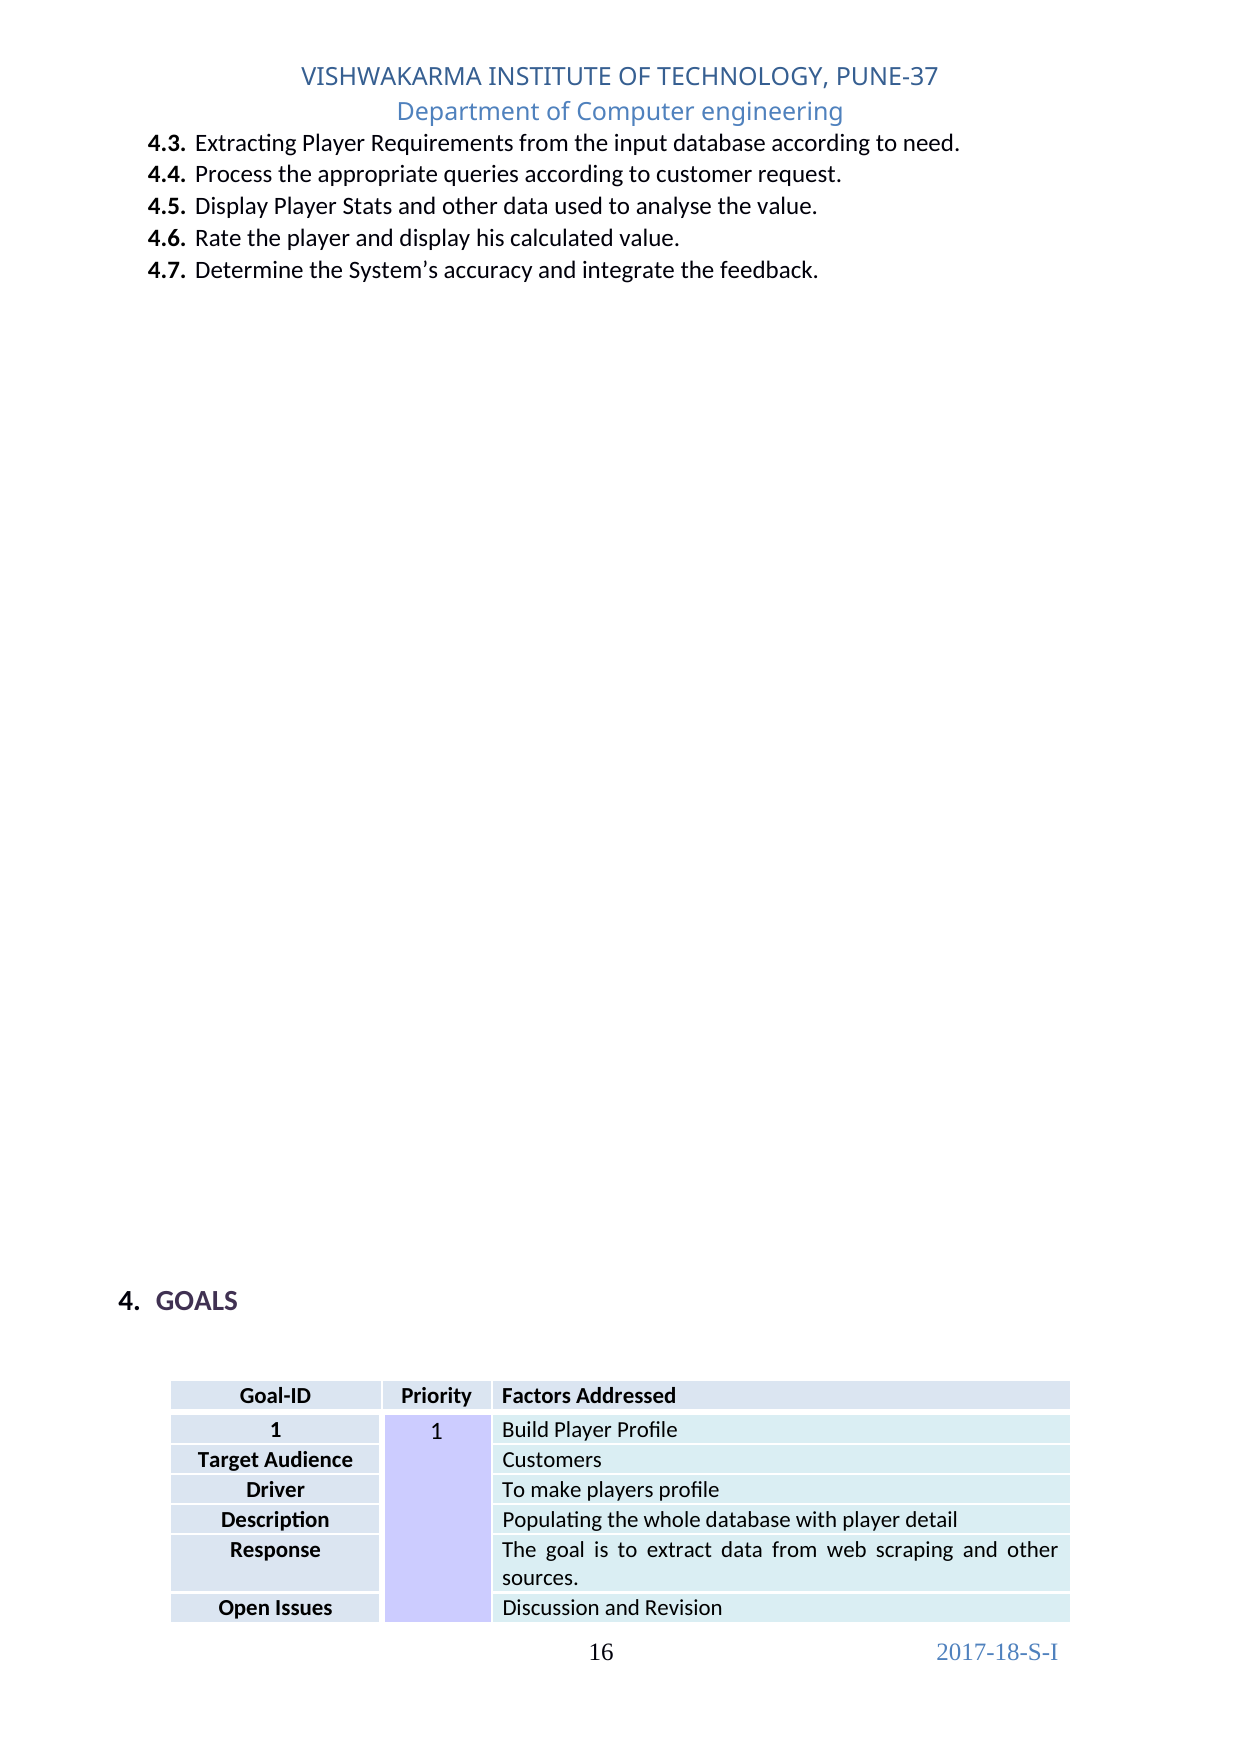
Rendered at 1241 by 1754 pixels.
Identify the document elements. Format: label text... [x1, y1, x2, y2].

table_cell The goal is to extract data from web scraping and other sources. [493, 1535, 1070, 1591]
list Extracting Player Requirements from the input database according to need. [148, 127, 1122, 158]
table_cell To make players profile [493, 1475, 1070, 1503]
table_cell Customers [493, 1445, 1070, 1473]
table_cell Response [171, 1535, 379, 1591]
table_cell Discussion and Revision [493, 1594, 1070, 1622]
table_cell Driver [171, 1475, 379, 1503]
list Rate the player and display his calculated value. [148, 222, 1122, 253]
table_cell Populating the whole database with player detail [493, 1505, 1070, 1533]
list Process the appropriate queries according to customer request. [148, 158, 1122, 188]
table_header Priority [383, 1381, 491, 1409]
list Display Player Stats and other data used to analyse the value. [148, 190, 1122, 221]
subtitle GOALS [118, 1282, 1122, 1318]
table_header Factors Addressed [493, 1381, 1070, 1409]
table_header Goal-ID [171, 1381, 381, 1409]
list Determine the System’s accuracy and integrate the feedback. [148, 254, 1122, 285]
table_cell Description [171, 1505, 379, 1533]
table_cell 1 [385, 1415, 491, 1622]
table_cell Target Audience [171, 1445, 379, 1473]
table_cell Build Player Profile [493, 1415, 1070, 1443]
table_cell Open Issues [171, 1594, 379, 1622]
table_cell 1 [171, 1415, 379, 1443]
